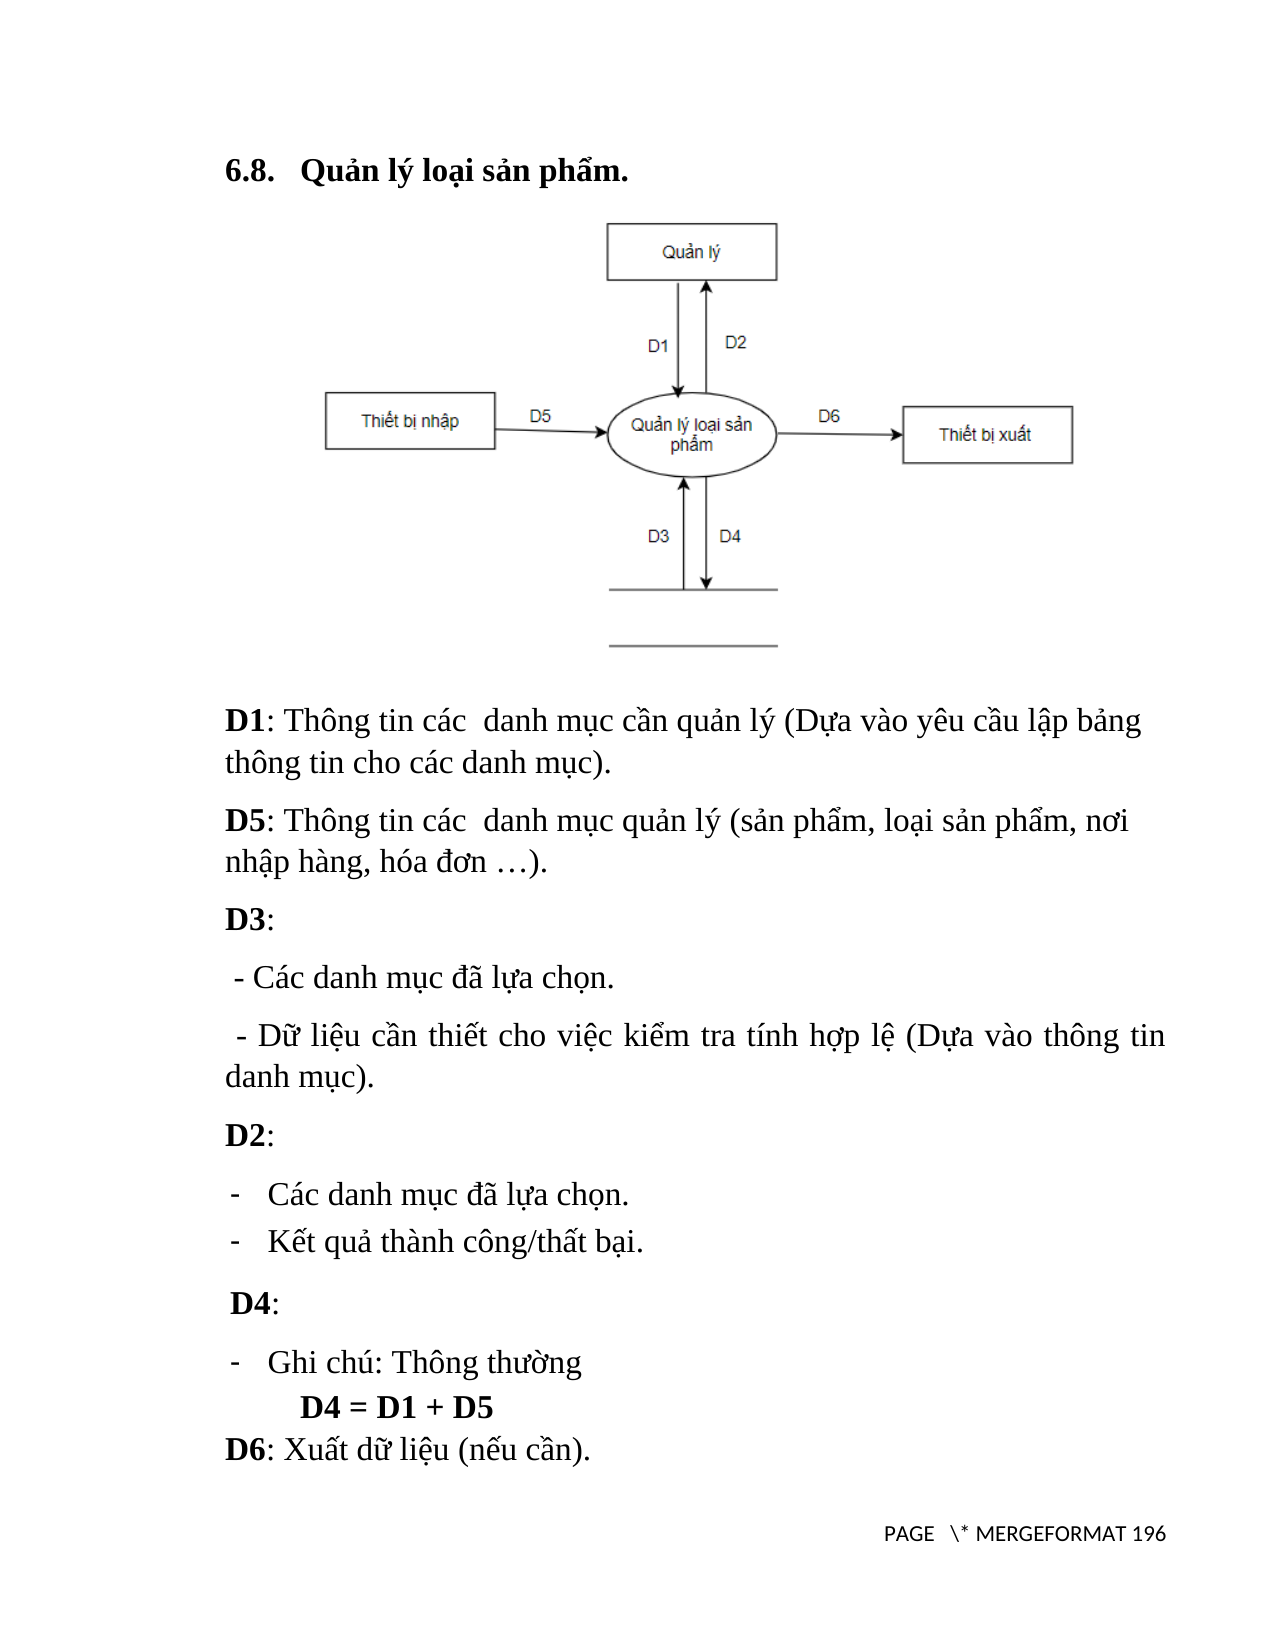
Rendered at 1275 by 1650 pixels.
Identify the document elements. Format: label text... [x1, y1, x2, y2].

picture [300, 207, 1100, 670]
list Quản lý loại sản phẩm. [225, 150, 1167, 188]
text D5: Thông tin các danh mục quản lý (sản phẩm, loại sản phẩm, nơi nhập hàng, hóa đơn …). [225, 800, 1167, 880]
text D1: Thông tin các danh mục cần quản lý (Dựa vào yêu cầu lập bảng thông tin cho các danh mục). [225, 701, 1167, 780]
text D4: [230, 1283, 1167, 1321]
text D4 = D1 + D5 [267, 1388, 1167, 1426]
text D6: Xuất dữ liệu (nếu cần). [225, 1429, 1167, 1467]
text - Các danh mục đã lựa chọn. [225, 957, 1167, 996]
list Kết quả thành công/thất bại. [230, 1219, 1167, 1260]
text D2: [225, 1115, 1167, 1153]
list Các danh mục đã lựa chọn. [230, 1173, 1167, 1213]
list Ghi chú: Thông thường [230, 1341, 1167, 1382]
text - Dữ liệu cần thiết cho việc kiểm tra tính hợp lệ (Dựa vào thông tin danh mục). [225, 1015, 1167, 1095]
text D3: [225, 899, 1167, 938]
